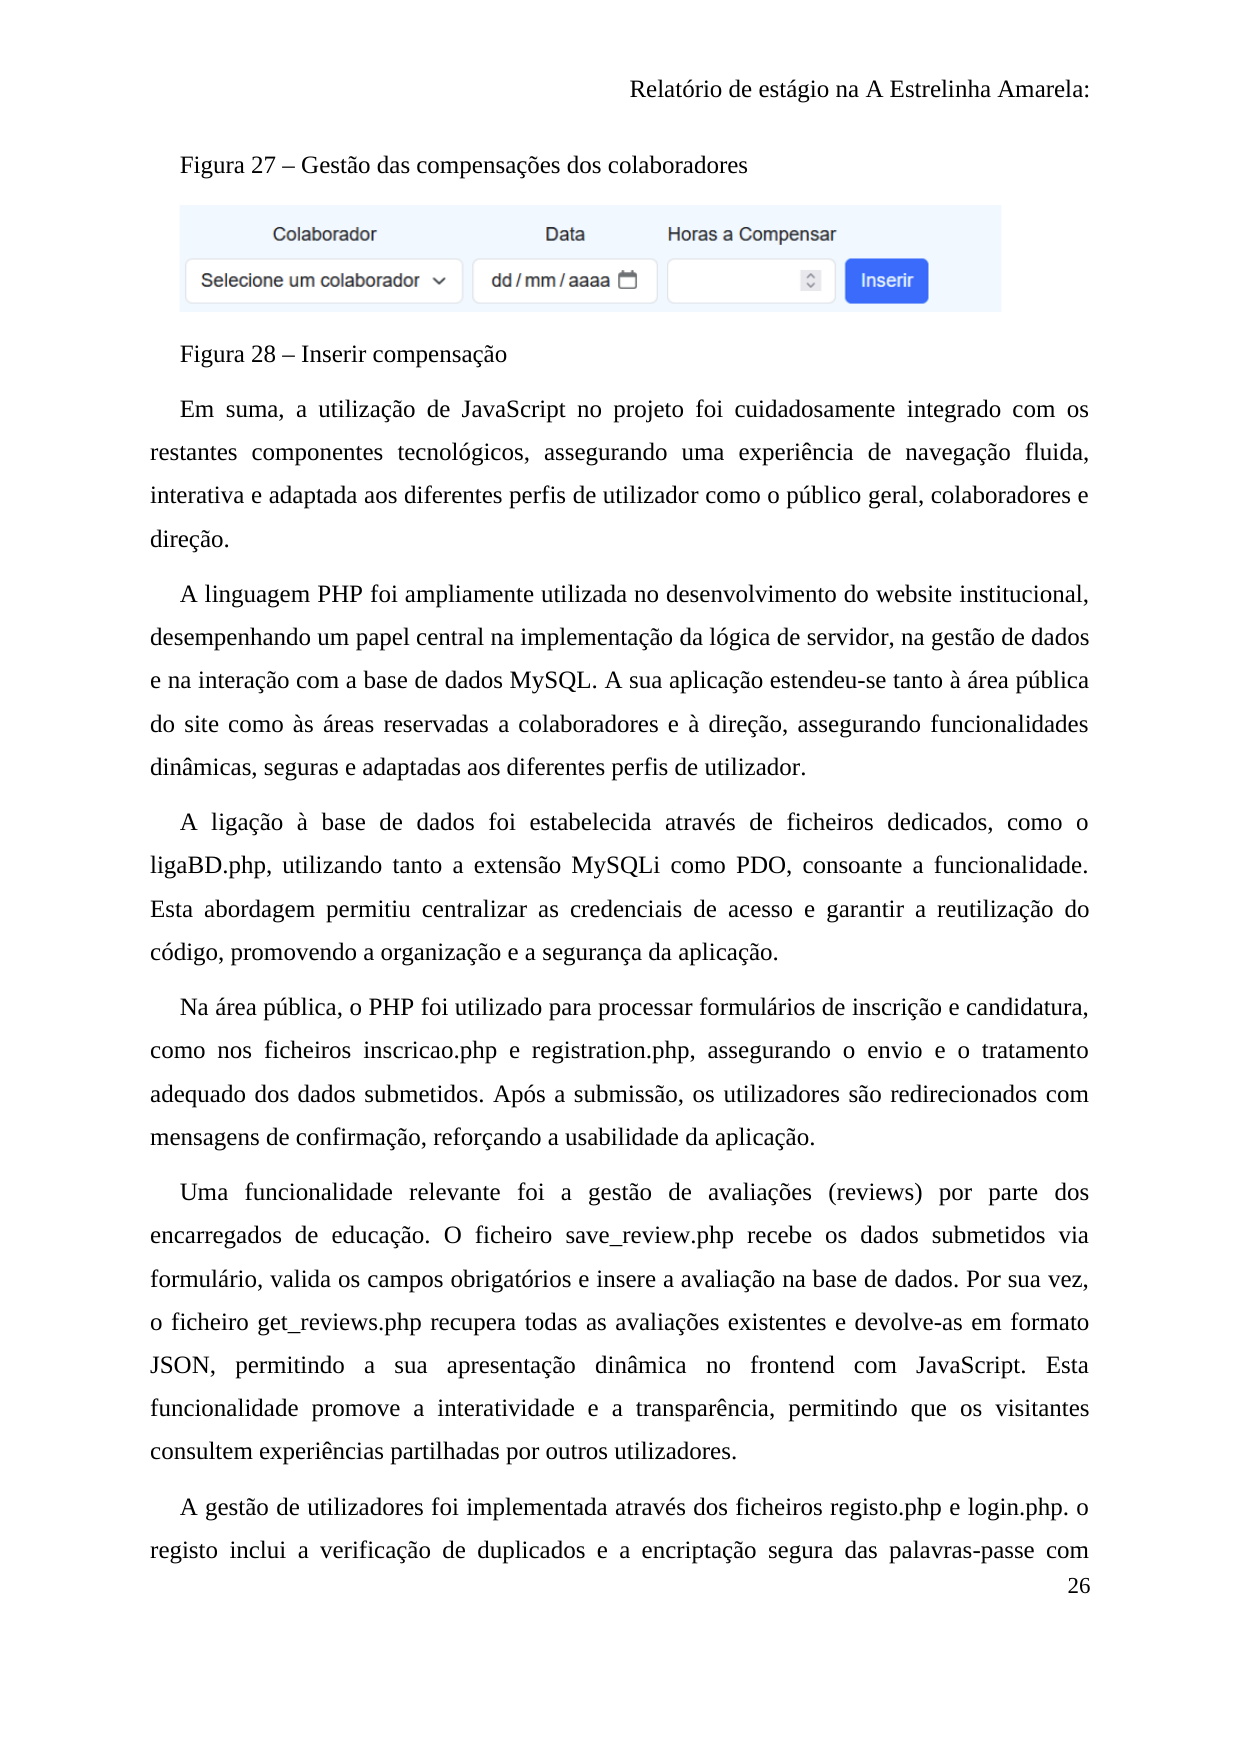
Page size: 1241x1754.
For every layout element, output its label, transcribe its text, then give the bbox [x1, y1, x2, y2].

text A linguagem PHP foi ampliamente utilizada no desenvolvimento do website institucional, desempenhando um papel central na implementação da lógica de servidor, na gestão de dados e na interação com a base de dados MySQL. A sua aplicação estendeu-se tanto à área pública do site como às áreas reservadas a colaboradores e à direção, assegurando funcionalidades dinâmicas, seguras e adaptadas aos diferentes perfis de utilizador. [150, 579, 1090, 781]
text A ligação à base de dados foi estabelecida através de ficheiros dedicados, como o ligaBD.php, utilizando tanto a extensão MySQLi como PDO, consoante a funcionalidade. Esta abordagem permitiu centralizar as credenciais de acesso e garantir a reutilização do código, promovendo a organização e a segurança da aplicação. [150, 807, 1090, 966]
text Na área pública, o PHP foi utilizado para processar formulários de inscrição e candidatura, como nos ficheiros inscricao.php e registration.php, assegurando o envio e o tratamento adequado dos dados submetidos. Após a submissão, os utilizadores são redirecionados com mensagens de confirmação, reforçando a usabilidade da aplicação. [150, 992, 1090, 1151]
text Figura 27 – Gestão das compensações dos colaboradores [150, 150, 1090, 179]
text Figura 28 – Inserir compensação [150, 339, 1090, 367]
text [150, 1492, 1090, 1564]
text Uma funcionalidade relevante foi a gestão de avaliações (reviews) por parte dos encarregados de educação. O ficheiro save_review.php recebe os dados submetidos via formulário, valida os campos obrigatórios e insere a avaliação na base de dados. Por sua vez, o ficheiro get_reviews.php recupera todas as avaliações existentes e devolve-as em formato JSON, permitindo a sua apresentação dinâmica no frontend com JavaScript. Esta funcionalidade promove a interatividade e a transparência, permitindo que os visitantes consultem experiências partilhadas por outros utilizadores. [150, 1177, 1090, 1465]
picture [179, 205, 1002, 312]
text Em suma, a utilização de JavaScript no projeto foi cuidadosamente integrado com os restantes componentes tecnológicos, assegurando uma experiência de navegação fluida, interativa e adaptada aos diferentes perfis de utilizador como o público geral, colaboradores e direção. [150, 394, 1090, 552]
